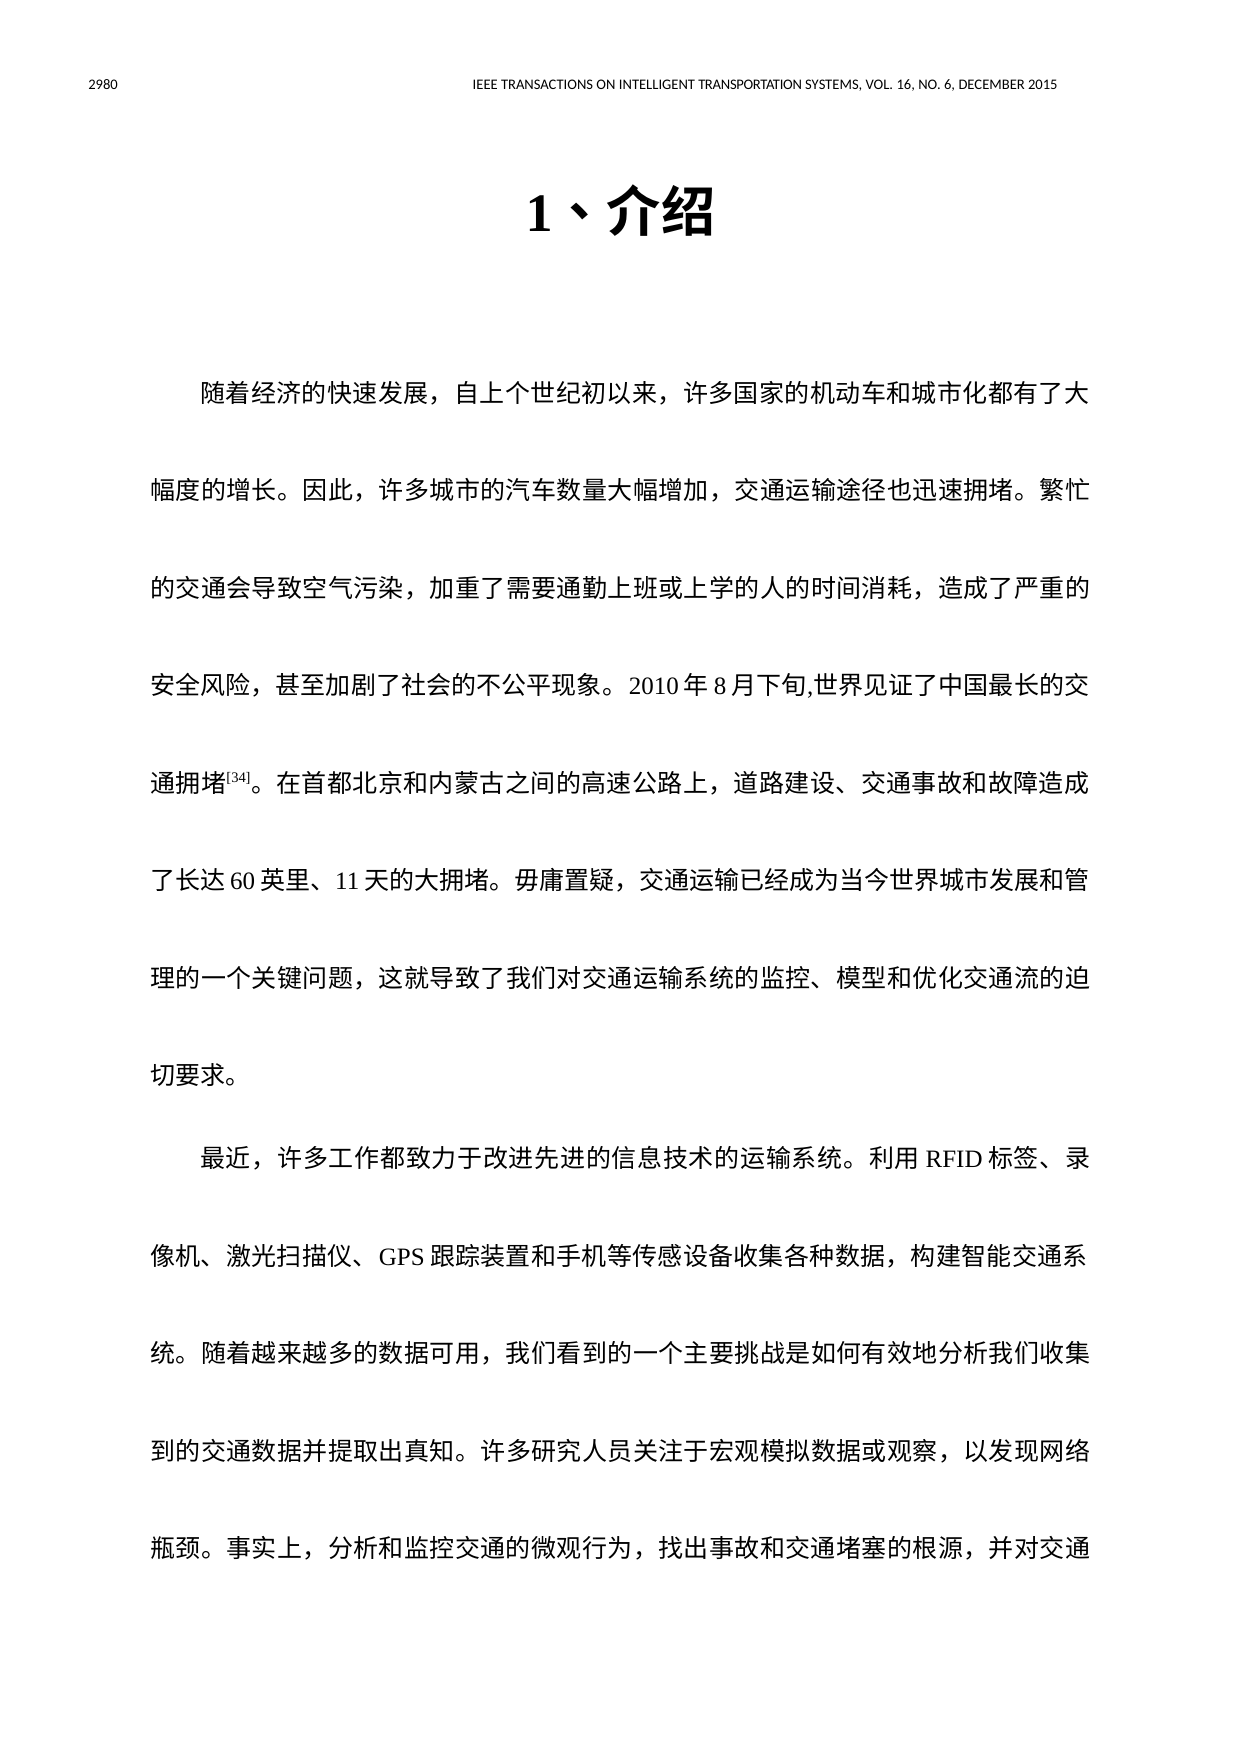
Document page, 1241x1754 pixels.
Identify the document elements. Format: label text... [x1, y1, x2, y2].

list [150, 1124, 1090, 1579]
text 随着经济的快速发展，自上个世纪初以来，许多国家的机动车和城市化都有了大幅度的增长。因此，许多城市的汽车数量大幅增加，交通运输途径也迅速拥堵。繁忙的交通会导致空气污染，加重了需要通勤上班或上学的人的时间消耗，造成了严重的安全风险，甚至加剧了社会的不公平现象。2010年8月下旬,世界见证了中国最长的交通拥堵[34]。在首都北京和内蒙古之间的高速公路上，道路建设、交通事故和故障造成了长达60英里、11天的大拥堵。毋庸置疑，交通运输已经成为当今世界城市发展和管理的一个关键问题，这就导致了我们对交通运输系统的监控、模型和优化交通流的迫切要求。 [150, 359, 1090, 1106]
subtitle 1、介绍 [150, 162, 1090, 259]
